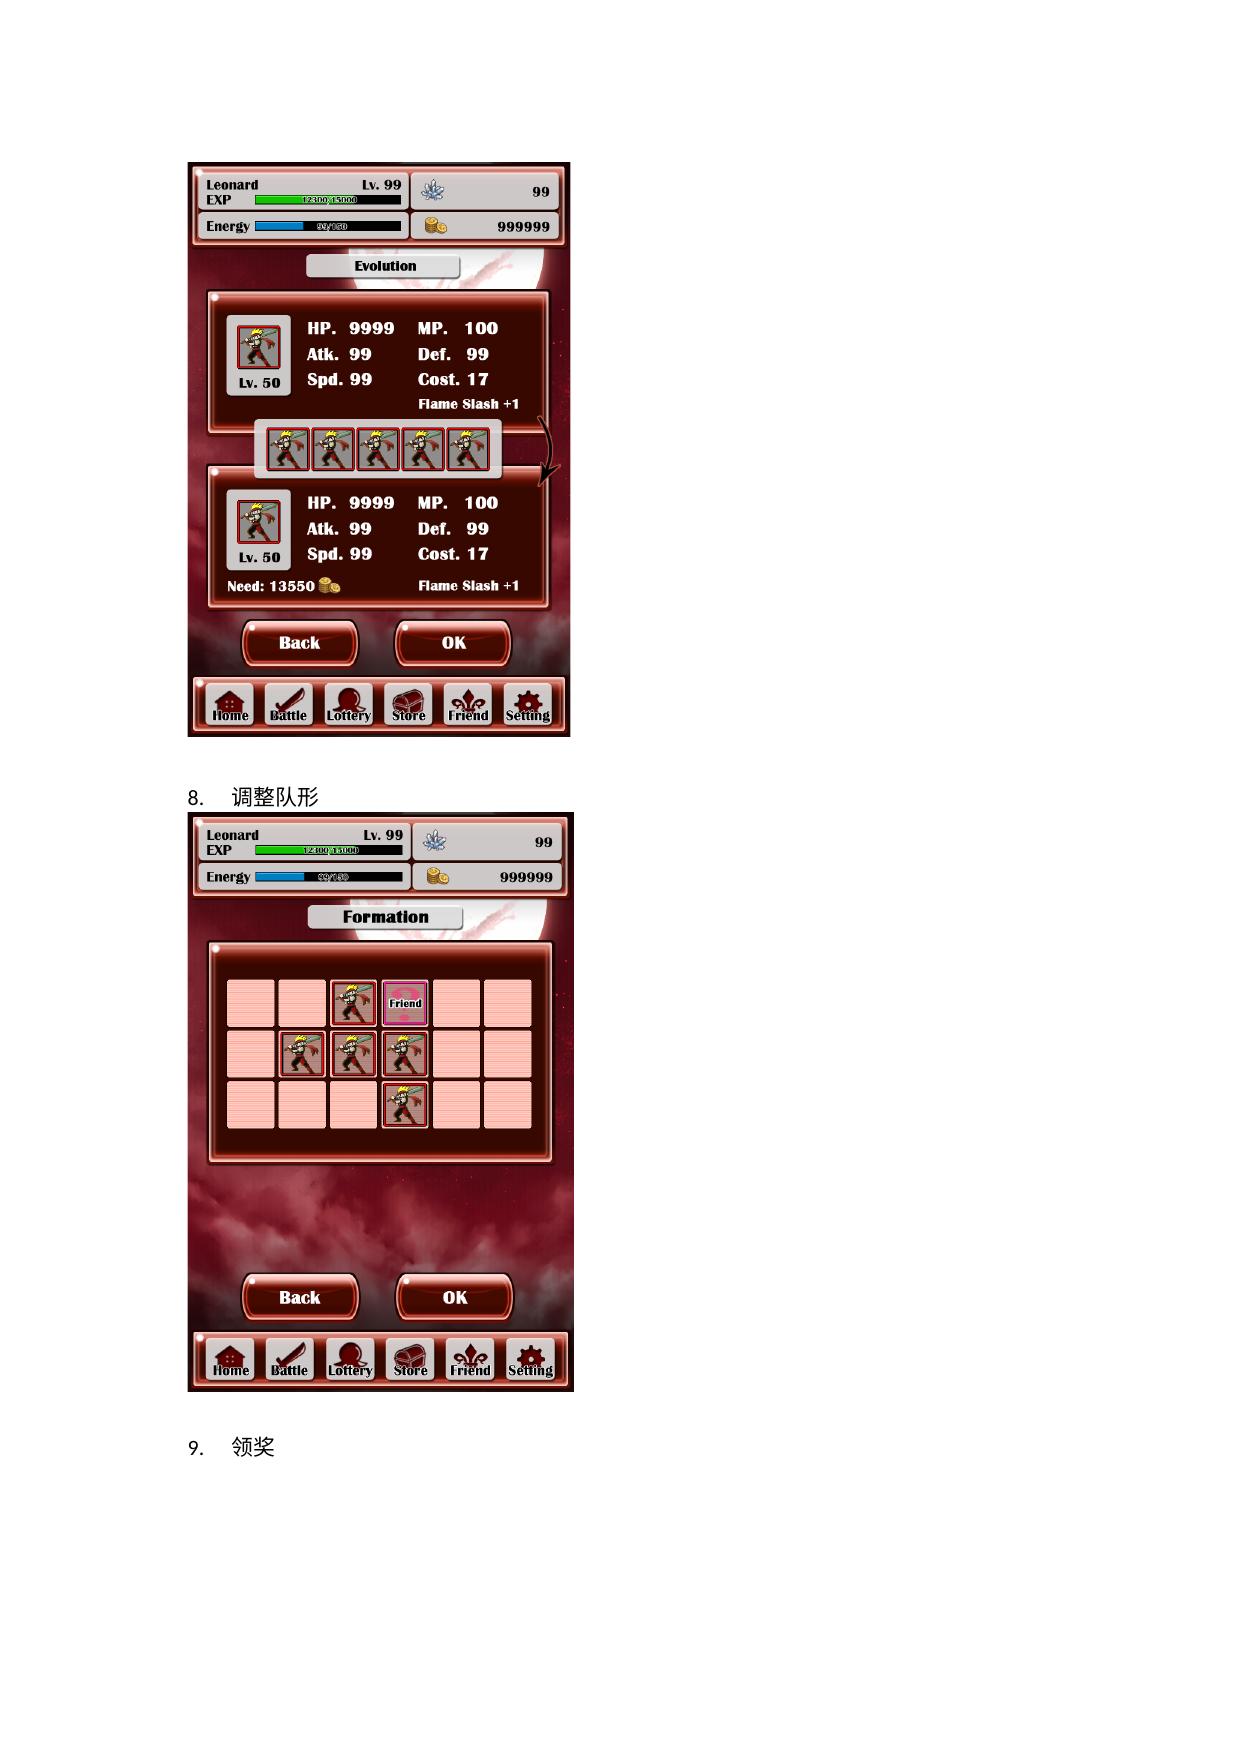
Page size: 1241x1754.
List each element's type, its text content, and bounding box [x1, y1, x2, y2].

list 调整队形 [187, 779, 1053, 812]
picture [187, 162, 571, 737]
picture [187, 812, 574, 1392]
list 领奖 [187, 1429, 1053, 1462]
